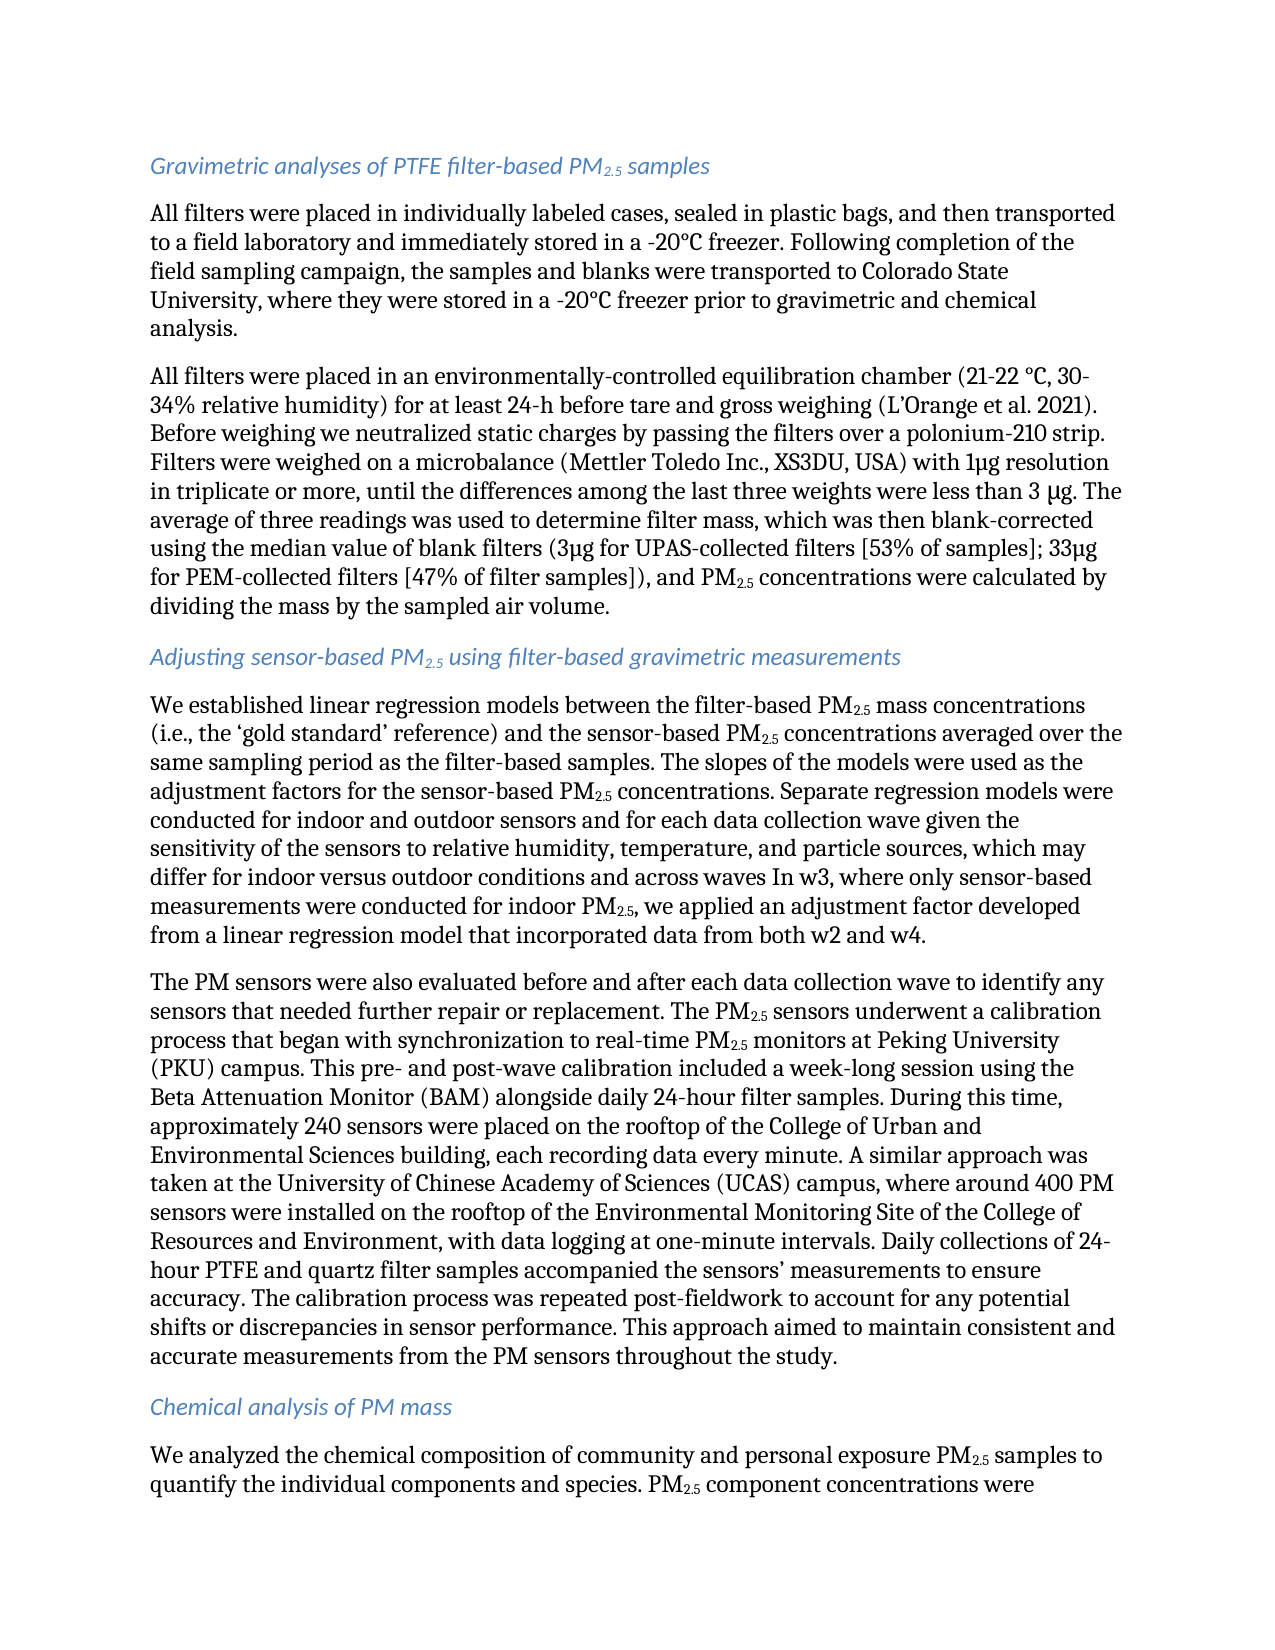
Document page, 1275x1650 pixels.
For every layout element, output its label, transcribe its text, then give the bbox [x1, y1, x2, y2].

subtitle Adjusting sensor-based PM2.5 using filter-based gravimetric measurements [150, 641, 1125, 672]
text All filters were placed in individually labeled cases, sealed in plastic bags, and then transported to a field laboratory and immediately stored in a -20°C freezer. Following completion of the field sampling campaign, the samples and blanks were transported to Colorado State University, where they were stored in a -20°C freezer prior to gravimetric and chemical analysis. [150, 199, 1125, 343]
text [150, 1441, 1125, 1498]
subtitle Gravimetric analyses of PTFE filter-based PM2.5 samples [150, 150, 1125, 181]
text The PM sensors were also evaluated before and after each data collection wave to identify any sensors that needed further repair or replacement. The PM2.5 sensors underwent a calibration process that began with synchronization to real-time PM2.5 monitors at Peking University (PKU) campus. This pre- and post-wave calibration included a week-long session using the Beta Attenuation Monitor (BAM) alongside daily 24-hour filter samples. During this time, approximately 240 sensors were placed on the rooftop of the College of Urban and Environmental Sciences building, each recording data every minute. A similar approach was taken at the University of Chinese Academy of Sciences (UCAS) campus, where around 400 PM sensors were installed on the rooftop of the Environmental Monitoring Site of the College of Resources and Environment, with data logging at one-minute intervals. Daily collections of 24-hour PTFE and quartz filter samples accompanied the sensors’ measurements to ensure accuracy. The calibration process was repeated post-fieldwork to account for any potential shifts or discrepancies in sensor performance. This approach aimed to maintain consistent and accurate measurements from the PM sensors throughout the study. [150, 968, 1125, 1371]
subtitle Chemical analysis of PM mass [150, 1391, 1125, 1422]
text We established linear regression models between the filter-based PM2.5 mass concentrations (i.e., the ‘gold standard’ reference) and the sensor-based PM2.5 concentrations averaged over the same sampling period as the filter-based samples. The slopes of the models were used as the adjustment factors for the sensor-based PM2.5 concentrations. Separate regression models were conducted for indoor and outdoor sensors and for each data collection wave given the sensitivity of the sensors to relative humidity, temperature, and particle sources, which may differ for indoor versus outdoor conditions and across waves In w3, where only sensor-based measurements were conducted for indoor PM2.5, we applied an adjustment factor developed from a linear regression model that incorporated data from both w2 and w4. [150, 691, 1125, 949]
text All filters were placed in an environmentally-controlled equilibration chamber (21-22 °C, 30-34% relative humidity) for at least 24-h before tare and gross weighing (L’Orange et al. 2021). Before weighing we neutralized static charges by passing the filters over a polonium-210 strip. Filters were weighed on a microbalance (Mettler Toledo Inc., XS3DU, USA) with 1µg resolution in triplicate or more, until the differences among the last three weights were less than 3 μg. The average of three readings was used to determine filter mass, which was then blank-corrected using the median value of blank filters (3µg for UPAS-collected filters [53% of samples]; 33µg for PEM-collected filters [47% of filter samples]), and PM2.5 concentrations were calculated by dividing the mass by the sampled air volume. [150, 362, 1125, 621]
